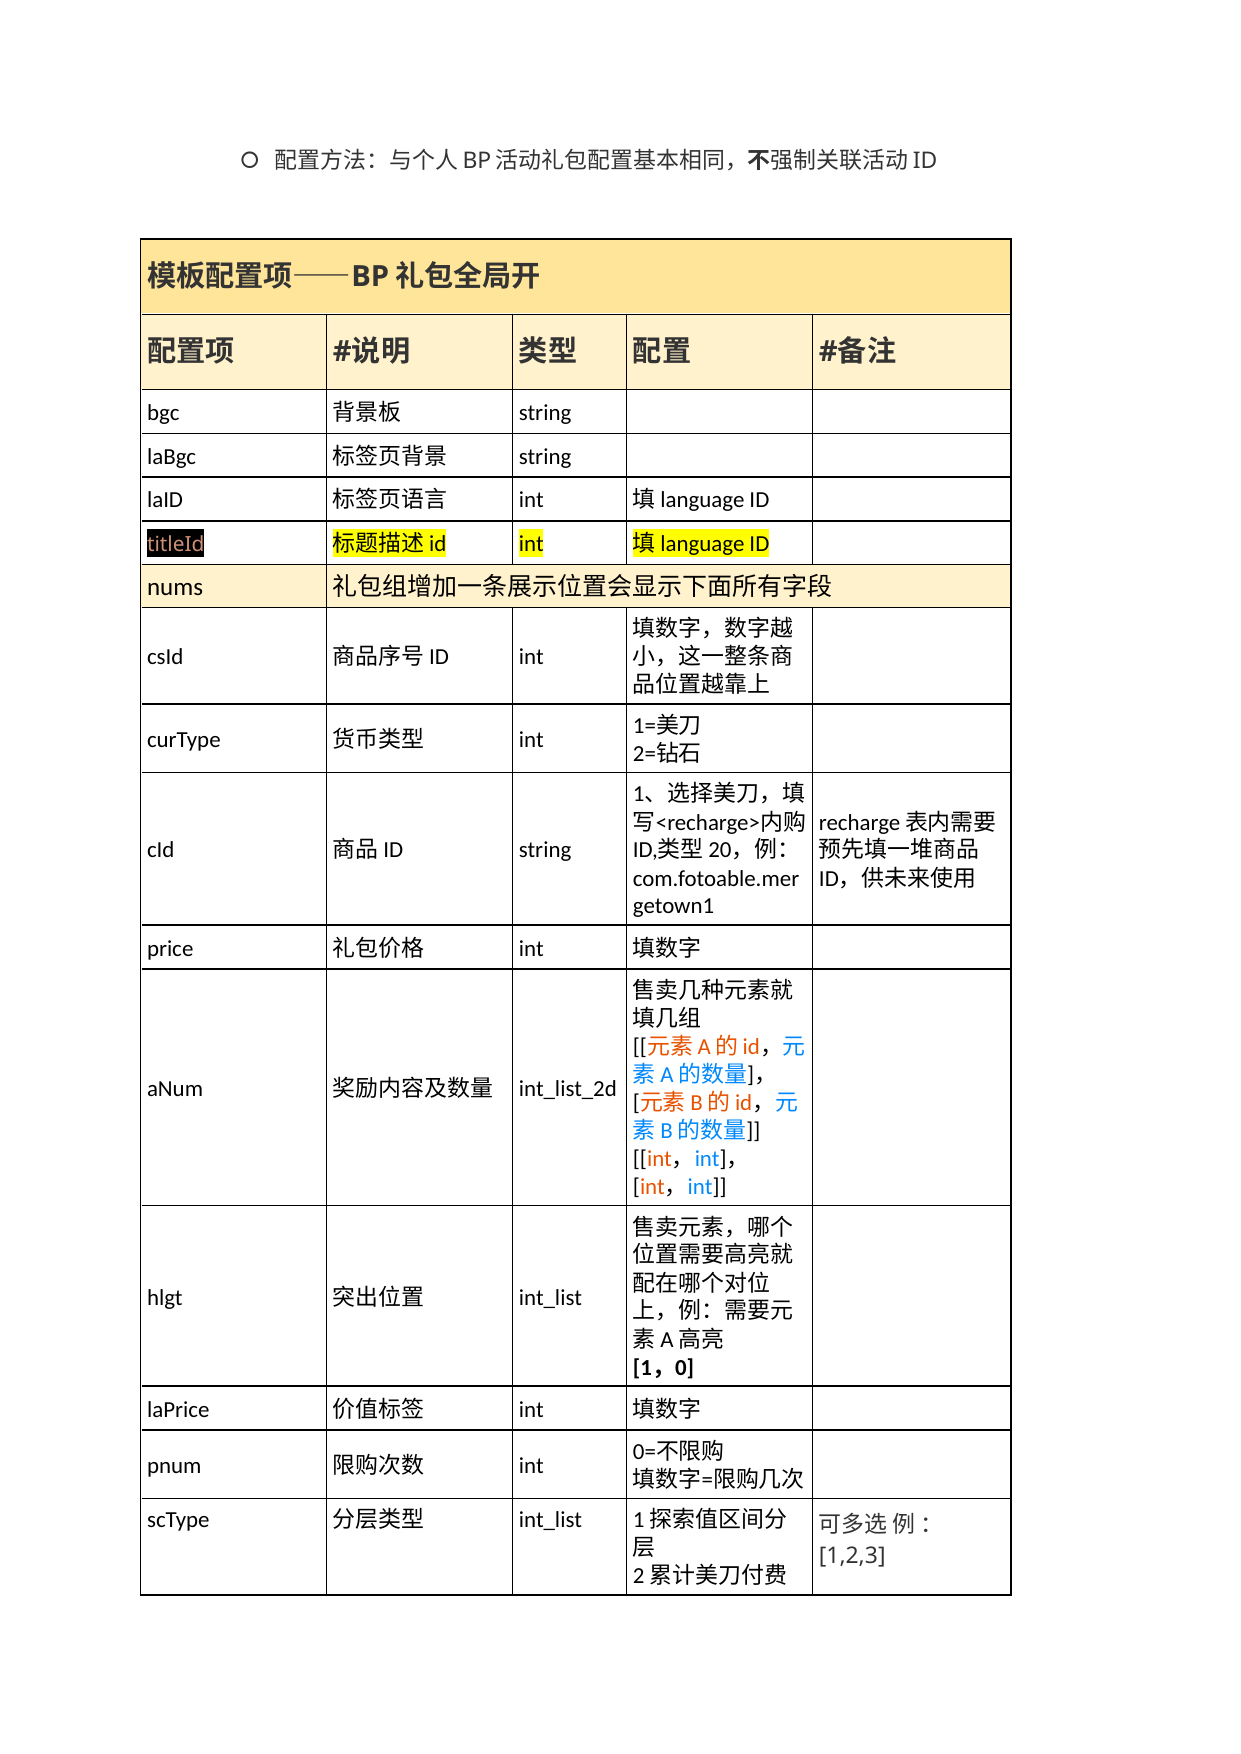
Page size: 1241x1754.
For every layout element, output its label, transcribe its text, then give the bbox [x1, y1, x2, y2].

table_cell [813, 926, 1010, 968]
table_cell [627, 390, 812, 432]
table_cell 限购次数 [327, 1431, 512, 1498]
table_cell int [513, 608, 626, 703]
table_cell [813, 522, 1010, 564]
table_cell int_list [513, 1206, 626, 1385]
table_cell 商品序号ID [327, 608, 512, 703]
table_cell #备注 [813, 315, 1010, 389]
table_cell 售卖元素，哪个位置需要高亮就配在哪个对位上，例：需要元素A高亮 [1，0] [627, 1206, 812, 1385]
table_cell pnum [141, 1430, 326, 1498]
table_cell int_list_2d [513, 970, 626, 1205]
table_cell 填数字，数字越小，这一整条商品位置越靠上 [627, 608, 812, 703]
table_cell 礼包价格 [327, 926, 512, 968]
table_cell 配置项 [141, 315, 326, 389]
table_cell price [141, 925, 326, 968]
table_cell 填language ID [627, 522, 812, 564]
table_cell string [513, 434, 626, 476]
table_cell 奖励内容及数量 [327, 970, 512, 1205]
table_cell 可多选 例 ：[1,2,3] [813, 1499, 1010, 1594]
table_cell 礼包组增加一条展示位置会显示下面所有字段 [327, 565, 1010, 607]
table_cell int [513, 522, 626, 564]
table_cell 标题描述id [327, 522, 512, 564]
table_cell hlgt [141, 1206, 326, 1385]
table_cell cId [141, 773, 326, 924]
table_cell [627, 434, 812, 476]
table_cell 突出位置 [327, 1206, 512, 1385]
table_cell csId [141, 608, 326, 703]
table_cell [813, 1387, 1010, 1429]
table_cell 价值标签 [327, 1387, 512, 1429]
table_cell string [513, 390, 626, 432]
table_cell int [513, 1387, 626, 1429]
table_cell 商品ID [327, 773, 512, 924]
table_cell [813, 390, 1010, 432]
table_cell [813, 1431, 1010, 1498]
table_cell int [513, 1431, 626, 1498]
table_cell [627, 1499, 812, 1594]
table_cell 配置 [627, 315, 812, 389]
table_cell 分层类型 [327, 1499, 512, 1594]
table_cell 标签页背景 [327, 434, 512, 476]
table_cell 填language ID [627, 478, 812, 520]
table_cell titleId [141, 521, 326, 564]
table_cell string [513, 773, 626, 924]
table_header 模板配置项——BP礼包全局开 [141, 240, 1010, 313]
table_cell [813, 608, 1010, 703]
table_cell 1=美刀 2=钻石 [627, 705, 812, 772]
table_cell #说明 [327, 315, 512, 389]
table_cell [813, 434, 1010, 476]
table_cell [813, 1206, 1010, 1385]
table_cell laID [141, 477, 326, 520]
table_cell 类型 [513, 315, 626, 389]
table_cell curType [141, 704, 326, 772]
table_cell recharge表内需要预先填一堆商品ID，供未来使用 [813, 773, 1010, 924]
table_cell 货币类型 [327, 705, 512, 772]
table_cell 售卖几种元素就填几组 [[元素A的id，元素A的数量]，[元素B的id，元素B的数量]] [[int，int]，[int，int]] [627, 970, 812, 1205]
table_cell bgc [141, 390, 326, 432]
table_cell 背景板 [327, 390, 512, 432]
table_cell 0=不限购 填数字=限购几次 [627, 1431, 812, 1498]
table_cell int [513, 926, 626, 968]
table_cell [813, 478, 1010, 520]
table_cell int [513, 705, 626, 772]
table_cell 1、选择美刀，填写<recharge>内购ID,类型20，例：com.fotoable.mergetown1 [627, 773, 812, 924]
table_cell aNum [141, 969, 326, 1205]
table_cell int_list [513, 1499, 626, 1594]
table_cell laBgc [141, 434, 326, 476]
table_cell nums [141, 565, 326, 607]
table_cell 填数字 [627, 1387, 812, 1429]
list 配置方法：与个人BP活动礼包配置基本相同，不强制关联活动ID [239, 142, 1093, 175]
table_cell [813, 705, 1010, 772]
table_cell scType [141, 1499, 326, 1594]
table_cell 标签页语言 [327, 478, 512, 520]
table_cell int [513, 478, 626, 520]
table_cell 填数字 [627, 926, 812, 968]
table_cell [813, 970, 1010, 1205]
table_cell laPrice [141, 1386, 326, 1429]
